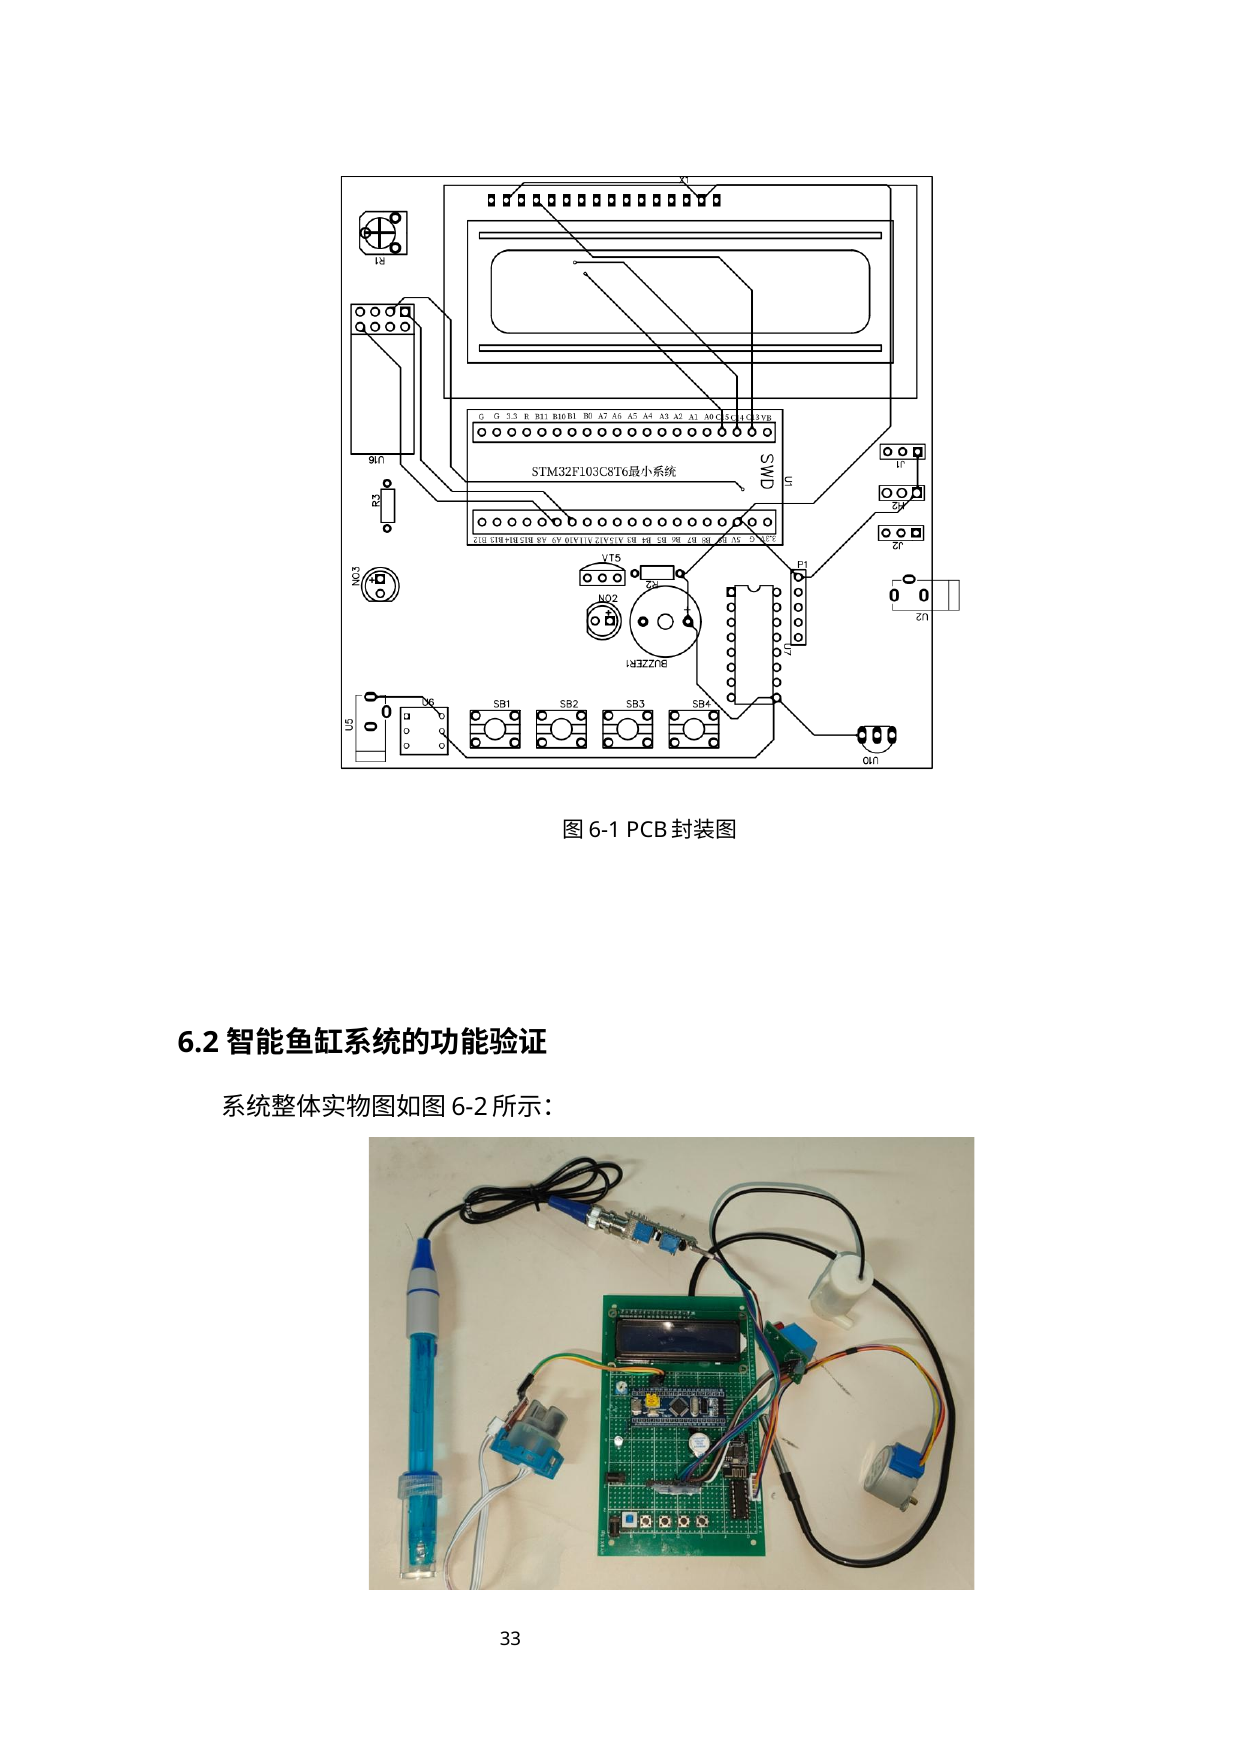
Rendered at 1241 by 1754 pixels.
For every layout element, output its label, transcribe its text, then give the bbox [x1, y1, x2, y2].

list 智能鱼缸系统的功能验证 [177, 1007, 1122, 1072]
list 系统整体实物图如图6-2所示： [177, 1072, 1122, 1137]
picture [326, 162, 974, 783]
text 图6-1 PCB封装图 [177, 812, 1122, 844]
picture [368, 1137, 975, 1590]
